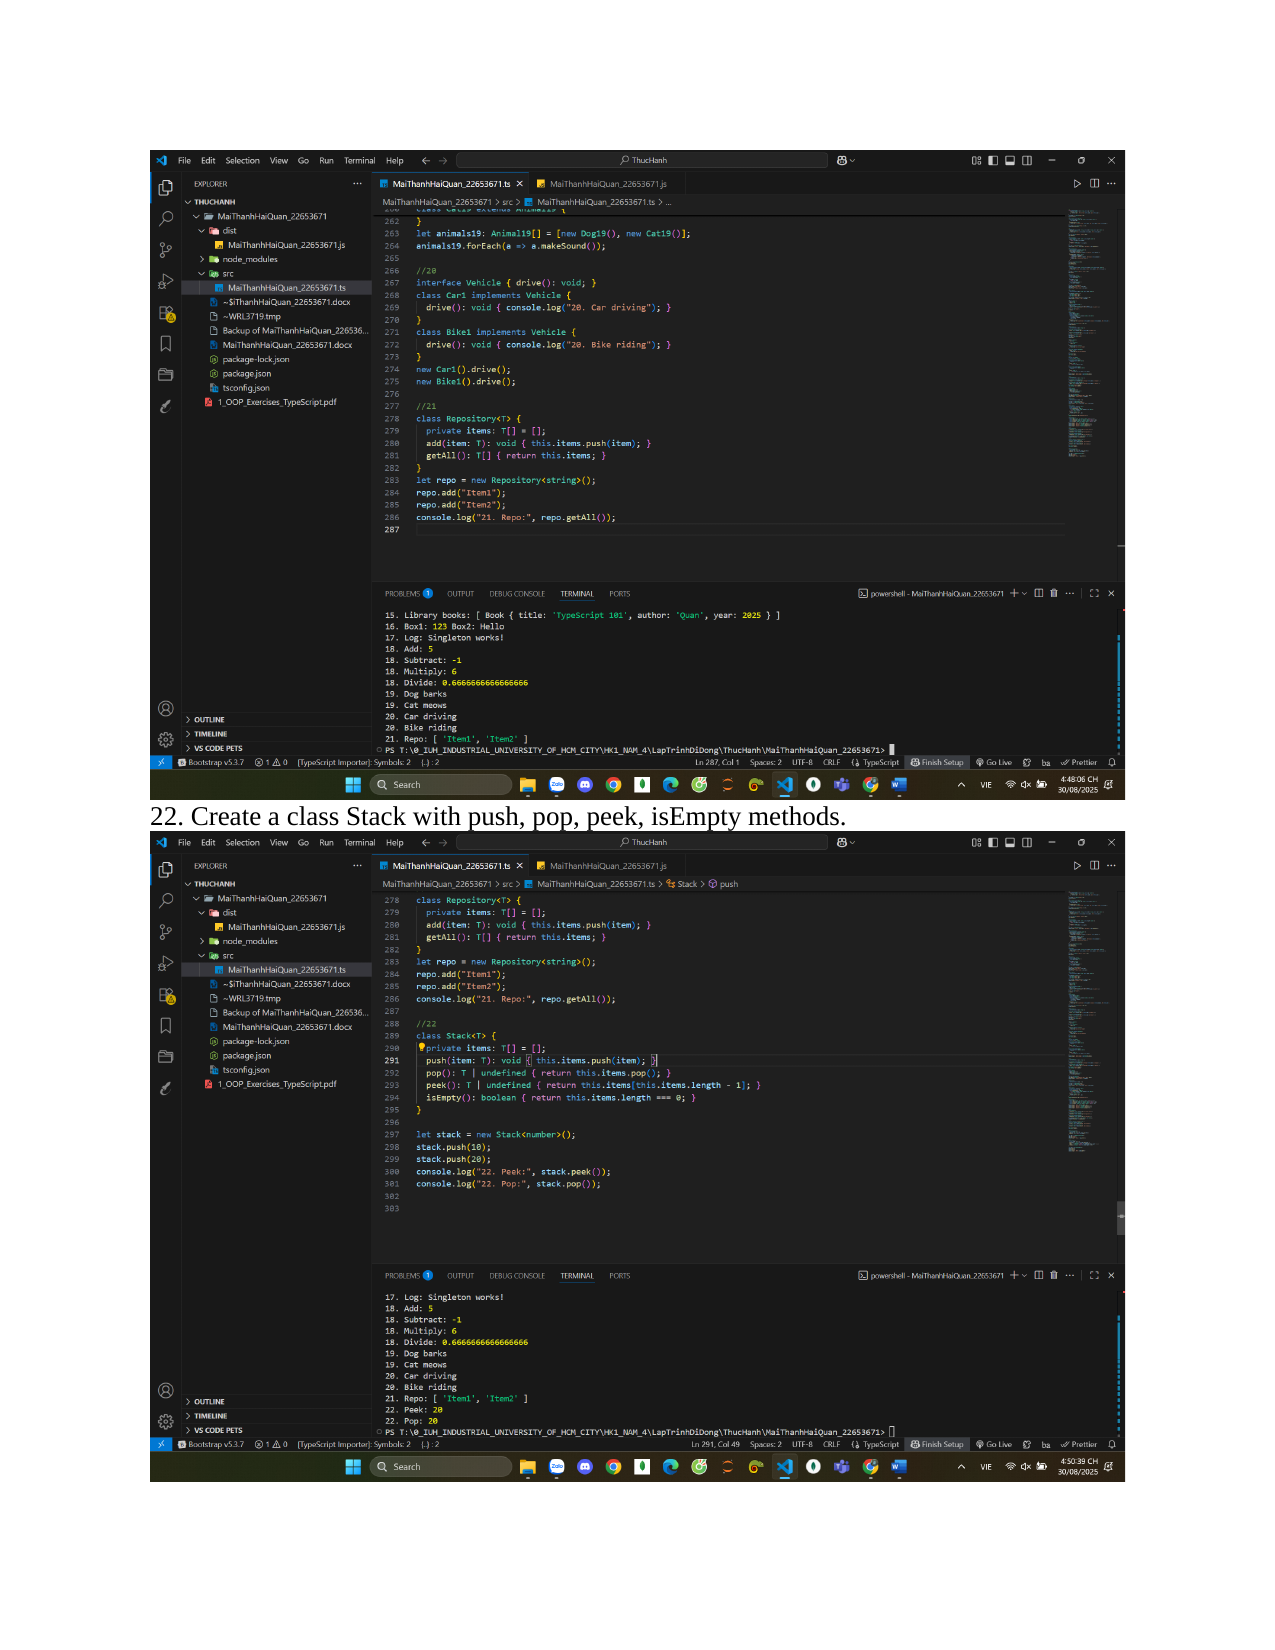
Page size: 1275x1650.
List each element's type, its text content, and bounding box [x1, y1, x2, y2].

picture [150, 150, 1125, 800]
picture [150, 831, 1125, 1482]
text 22. Create a class Stack with push, pop, peek, isEmpty methods. [150, 800, 1125, 831]
